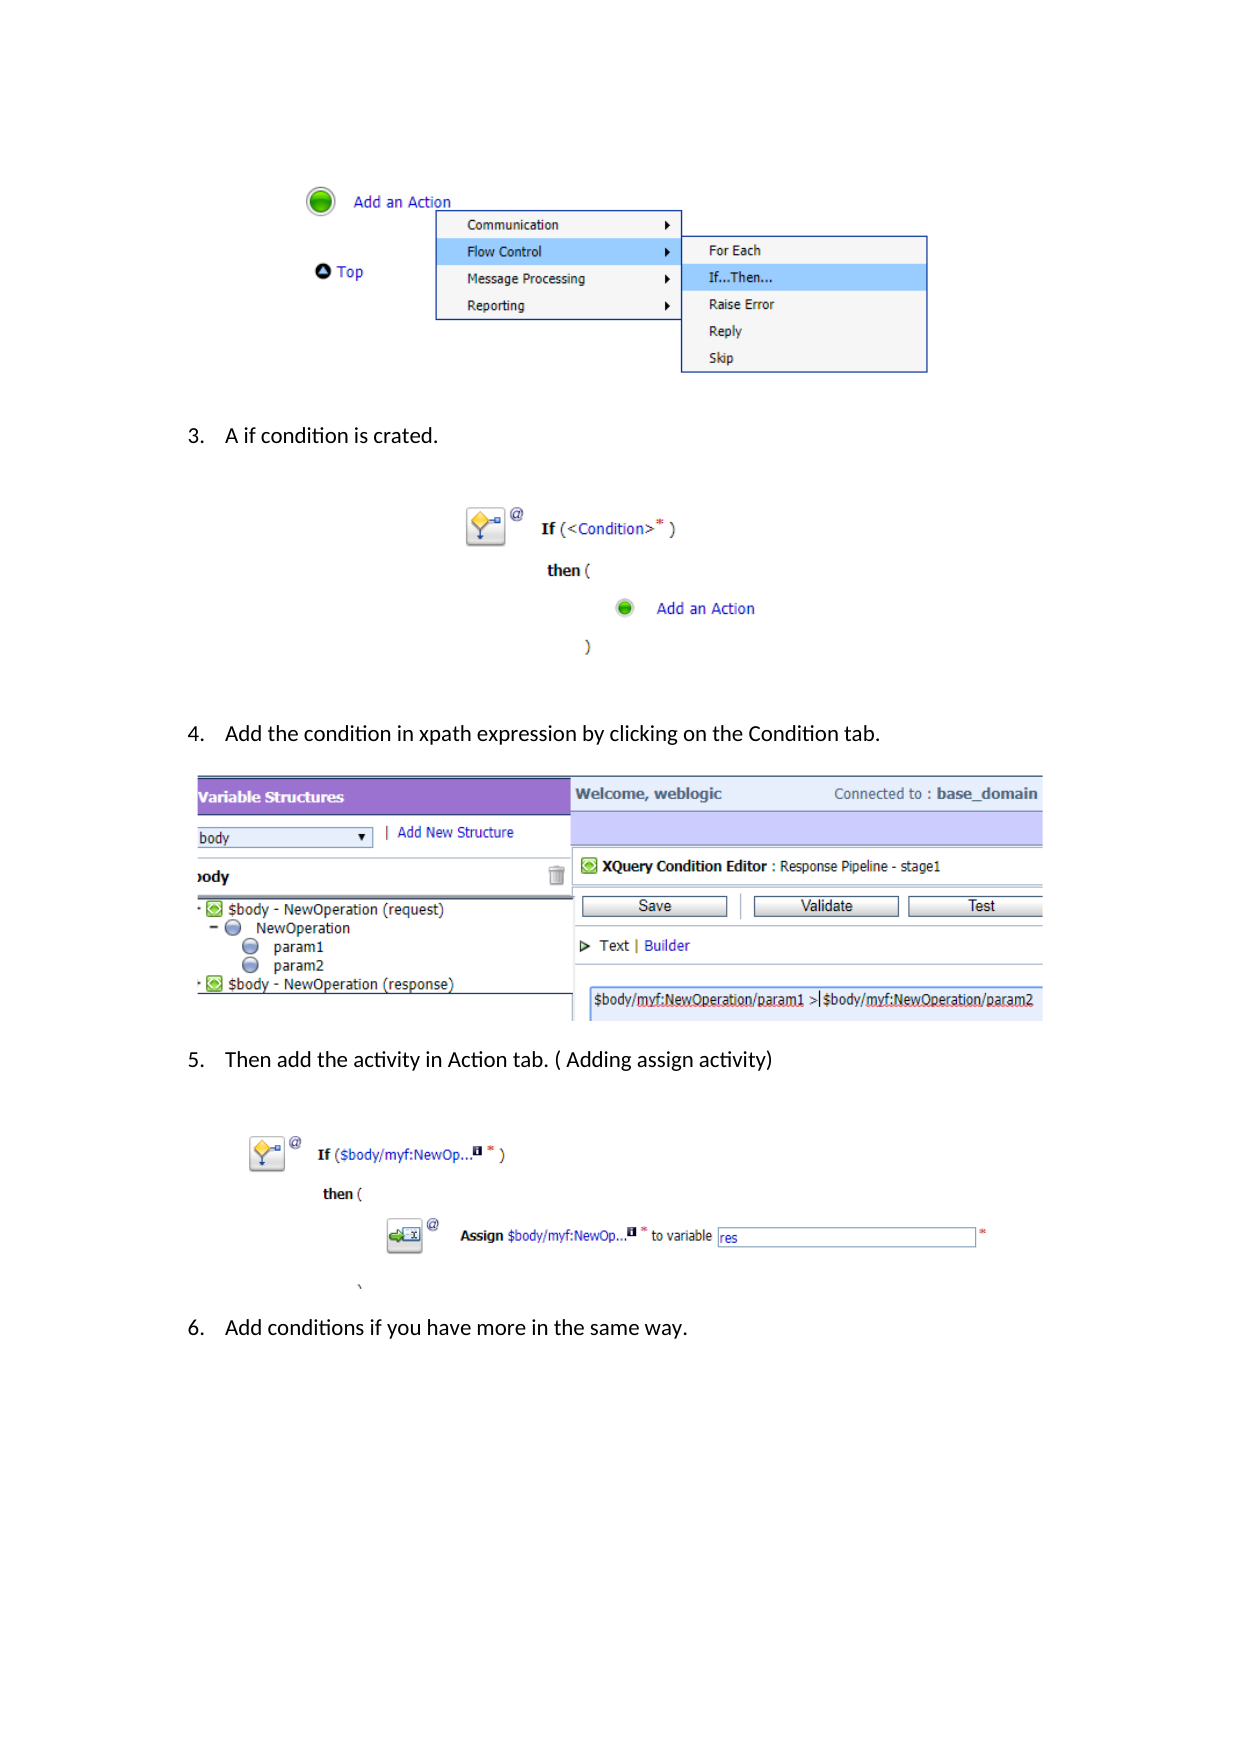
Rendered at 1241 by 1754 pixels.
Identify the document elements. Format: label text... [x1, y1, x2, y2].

list Add conditions if you have more in the same way. [187, 1313, 1090, 1341]
picture [460, 474, 780, 694]
picture [197, 772, 1043, 1021]
picture [228, 1098, 1012, 1289]
list A if condition is crated. [187, 421, 1090, 449]
list Then add the activity in Action tab. ( Adding assign activity) [187, 1046, 1090, 1073]
picture [306, 150, 935, 396]
list Add the condition in xpath expression by clicking on the Condition tab. [187, 719, 1090, 747]
